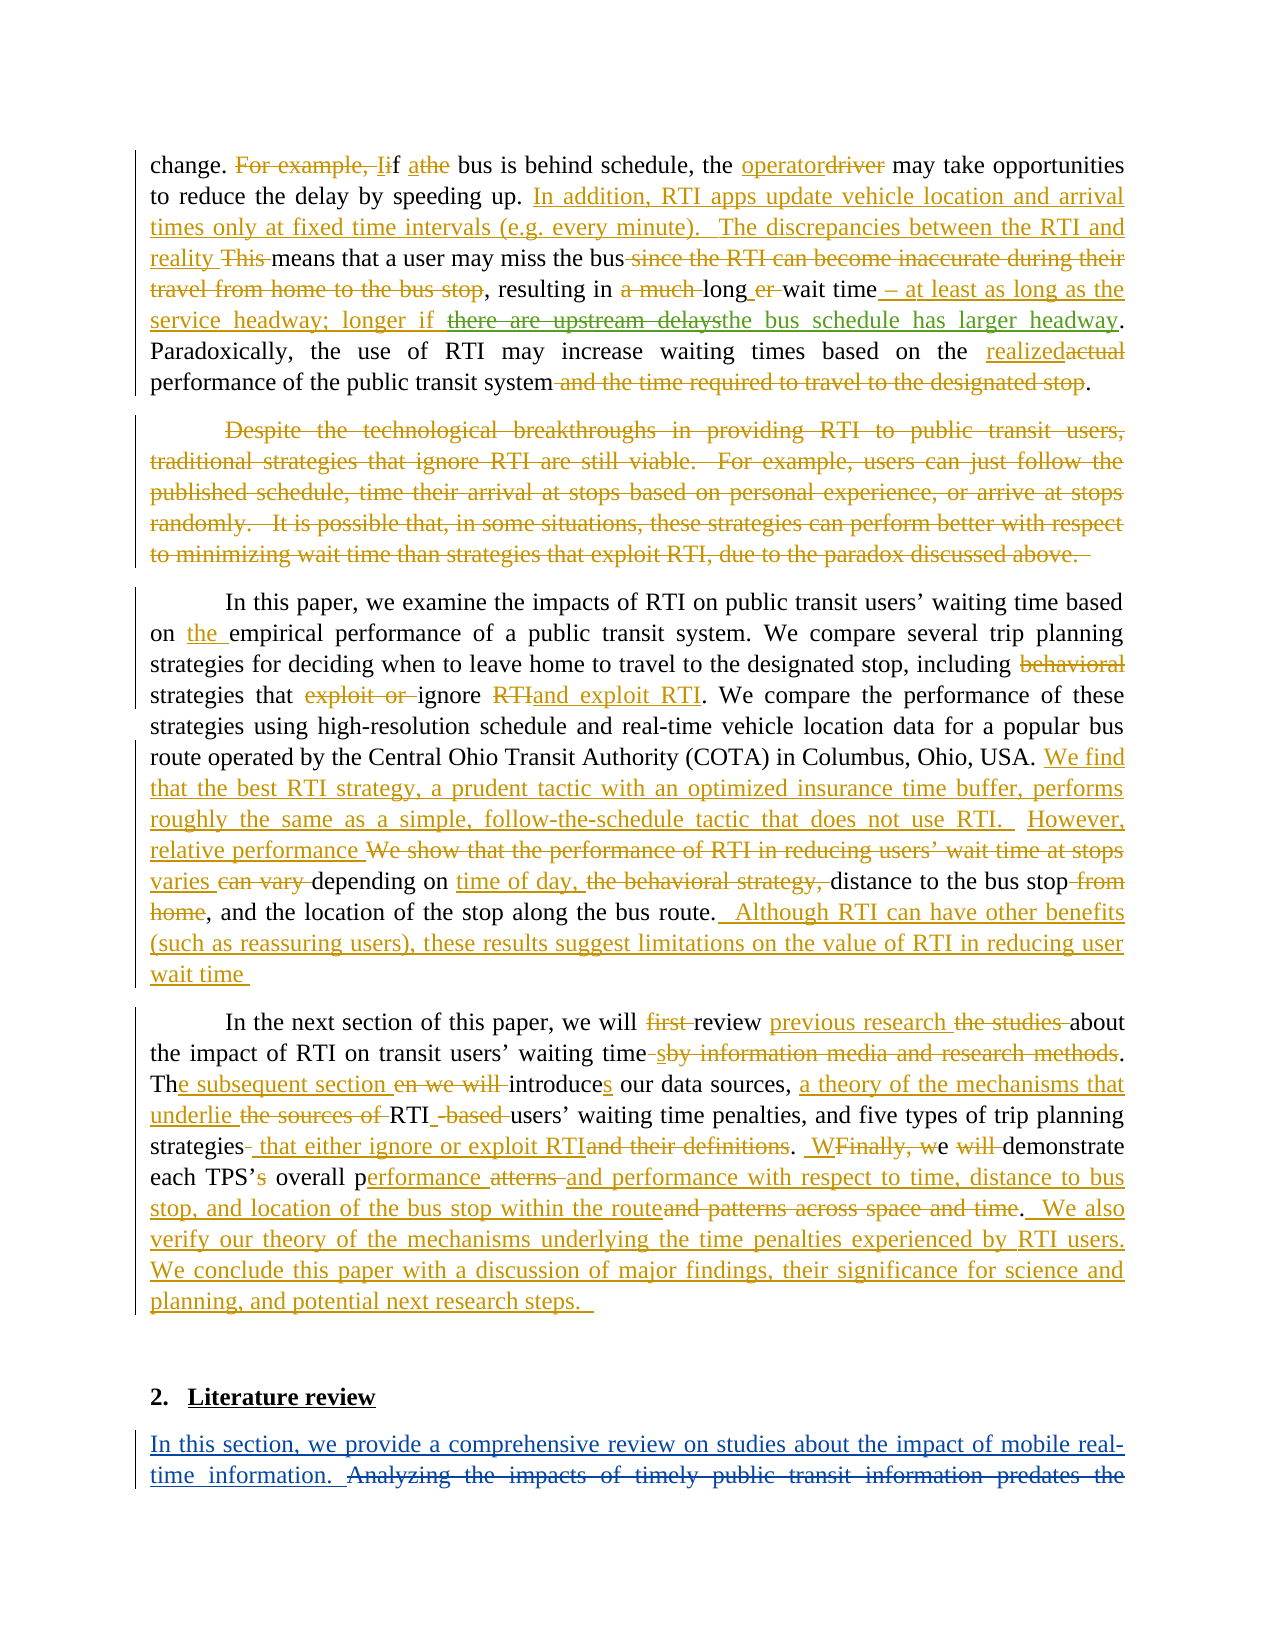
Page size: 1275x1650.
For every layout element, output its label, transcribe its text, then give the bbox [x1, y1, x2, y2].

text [150, 1456, 1125, 1489]
list Literature review [150, 1382, 1125, 1411]
text In the next section of this paper, we will review about the impact of RTI on transit users’ waiting time. Thintroduce our data sources, RTIusers’ waiting time penalties, and five types of trip planning strategies. e demonstrate each TPS’ overall p. [150, 1282, 1125, 1315]
text In this paper, we examine the impacts of RTI on public transit users’ waiting time based on empirical performance of a public transit system. We compare several trip planning strategies for deciding when to leave home to travel to the designated stop, including strategies that ignore . We compare the performance of these strategies using high-resolution schedule and real-time vehicle location data for a popular bus route operated by the Central Ohio Transit Authority (COTA) in Columbus, Ohio, USA. depending on distance to the bus stop, and the location of the stop along the bus route. [150, 587, 1125, 988]
text In the next section of this paper, we will review about the impact of RTI on transit users’ waiting time. Thintroduce our data sources, RTIusers’ waiting time penalties, and five types of trip planning strategies. e demonstrate each TPS’ overall p. [150, 1250, 1125, 1280]
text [150, 150, 1125, 237]
text In the next section of this paper, we will review about the impact of RTI on transit users’ waiting time. Thintroduce our data sources, RTIusers’ waiting time penalties, and five types of trip planning strategies. e demonstrate each TPS’ overall p. [150, 1007, 1125, 1249]
